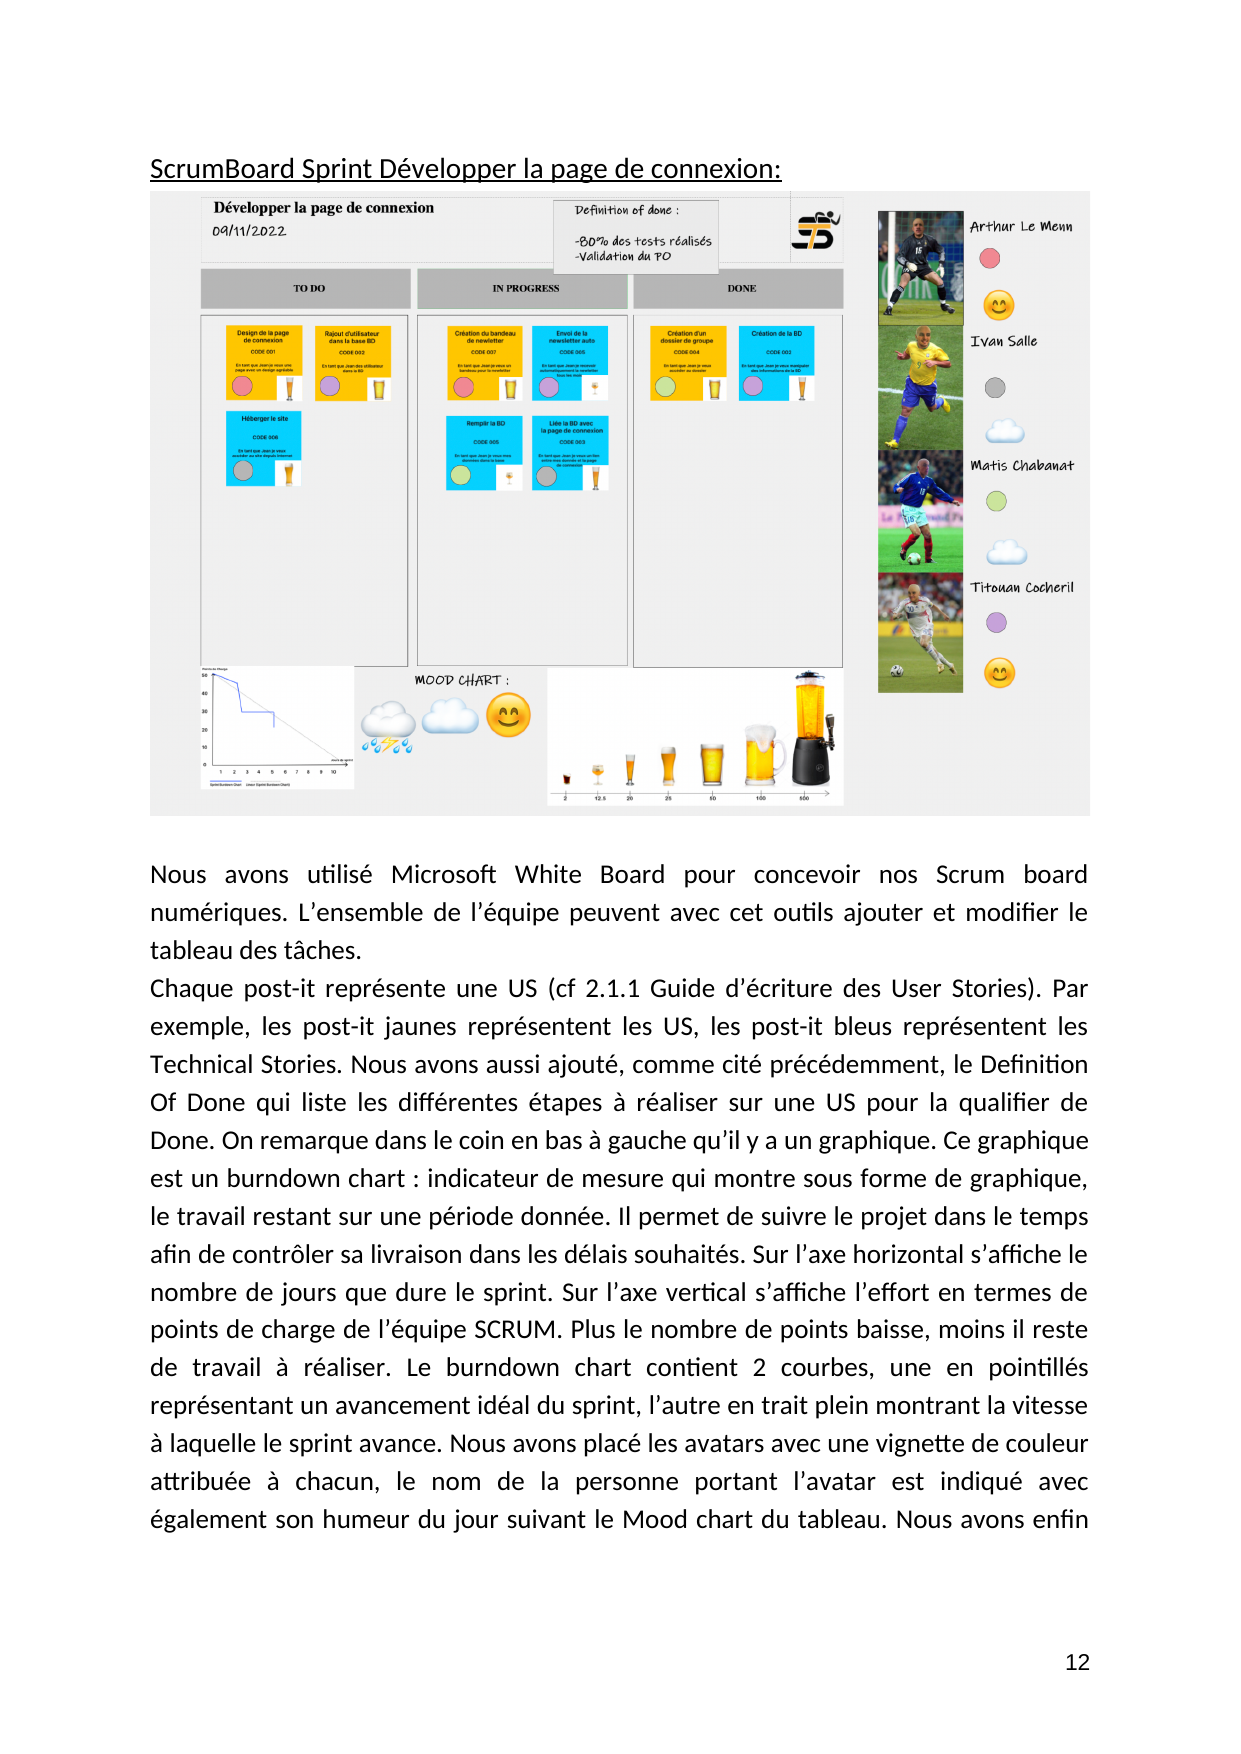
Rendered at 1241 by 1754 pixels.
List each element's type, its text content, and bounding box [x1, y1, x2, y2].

picture [150, 191, 1091, 816]
text Nous avons utilisé Microsoft White Board pour concevoir nos Scrum board numériques. L’ensemble de l’équipe peuvent avec cet outils ajouter et modifier le tableau des tâches. [150, 858, 1090, 967]
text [150, 971, 1090, 1535]
text ScrumBoard Sprint Développer la page de connexion: [150, 150, 1090, 186]
